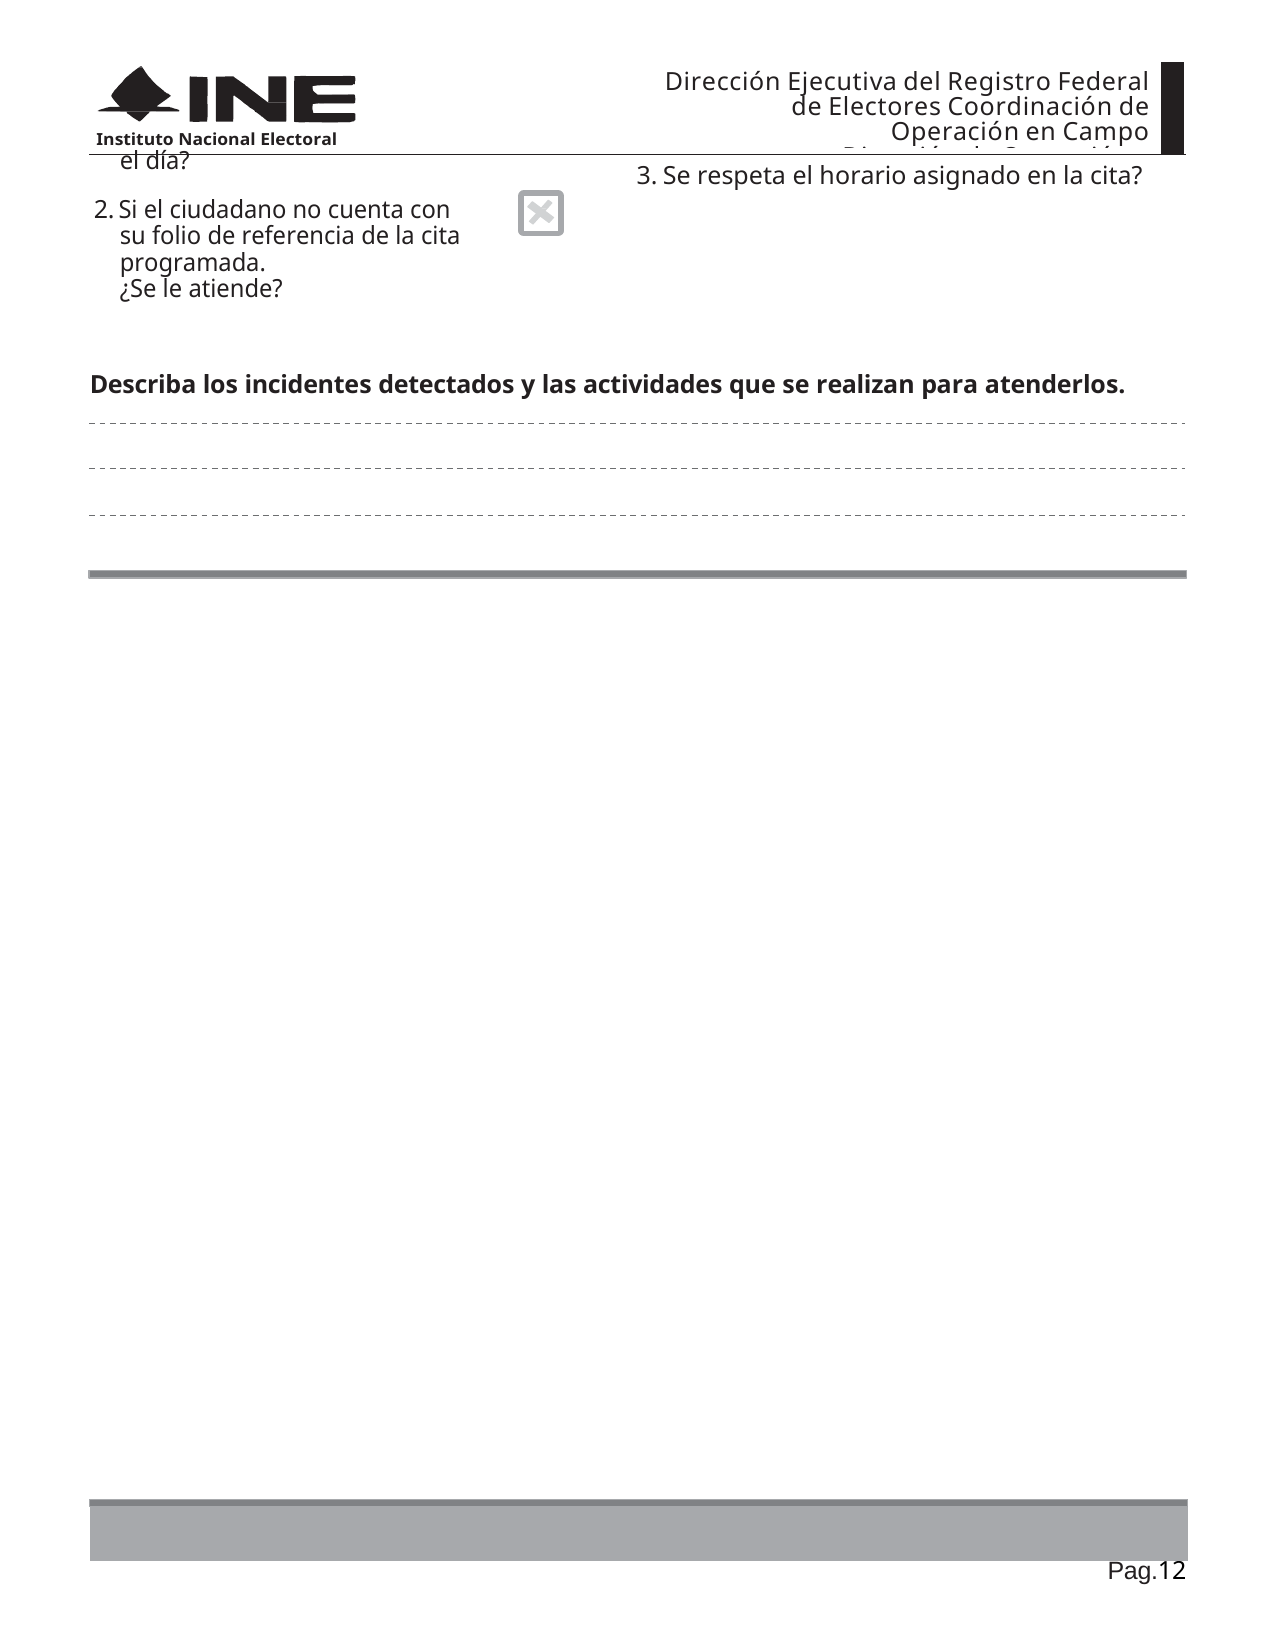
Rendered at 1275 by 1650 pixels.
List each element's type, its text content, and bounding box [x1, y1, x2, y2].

list Si el ciudadano no cuenta con su folio de referencia de la cita programada. [93, 197, 475, 279]
list ¿Se tiene control de las citas programadas para el día? [93, 148, 517, 175]
subtitle Describa los incidentes detectados y las actividades que se realizan para atenderlos. [89, 367, 1196, 401]
list Se respeta el horario asignado en la cita? [636, 158, 1196, 192]
text ¿Se le atiende? [119, 279, 517, 302]
